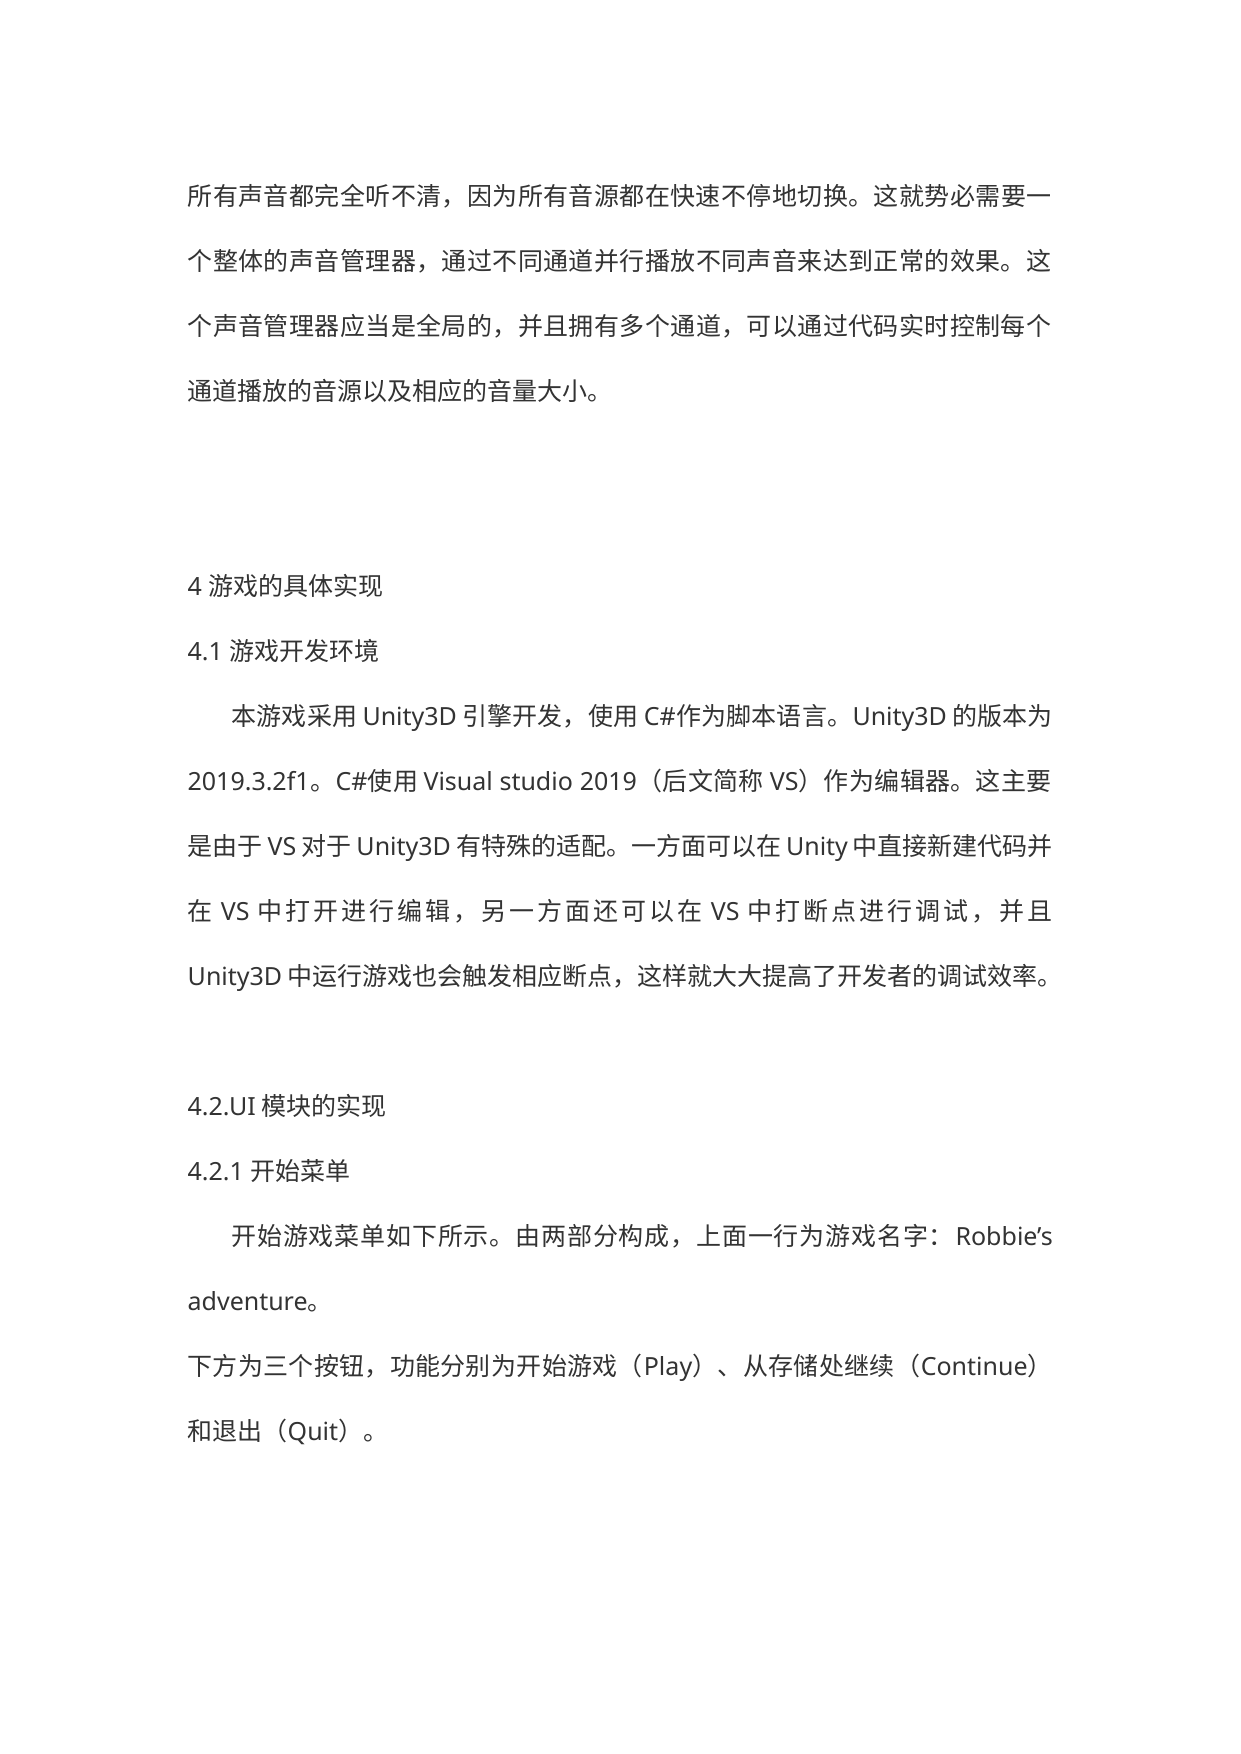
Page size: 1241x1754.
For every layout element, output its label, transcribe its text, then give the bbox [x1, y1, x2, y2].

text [187, 162, 1053, 422]
text 4.1 游戏开发环境 [187, 617, 1053, 682]
text 本游戏采用Unity3D引擎开发，使用C#作为脚本语言。Unity3D的版本为2019.3.2f1。C#使用Visual studio 2019（后文简称VS）作为编辑器。这主要是由于VS对于Unity3D有特殊的适配。一方面可以在Unity中直接新建代码并在VS中打开进行编辑，另一方面还可以在VS中打断点进行调试，并且Unity3D中运行游戏也会触发相应断点，这样就大大提高了开发者的调试效率。 [187, 682, 1053, 1007]
text 4.2.UI模块的实现 [187, 1072, 1053, 1137]
text 开始游戏菜单如下所示。由两部分构成，上面一行为游戏名字：Robbie’s adventure。 [187, 1202, 1053, 1332]
text 下方为三个按钮，功能分别为开始游戏（Play）、从存储处继续（Continue）和退出（Quit）。 [187, 1332, 1053, 1462]
text 4 游戏的具体实现 [187, 552, 1053, 617]
text 4.2.1 开始菜单 [187, 1137, 1053, 1202]
